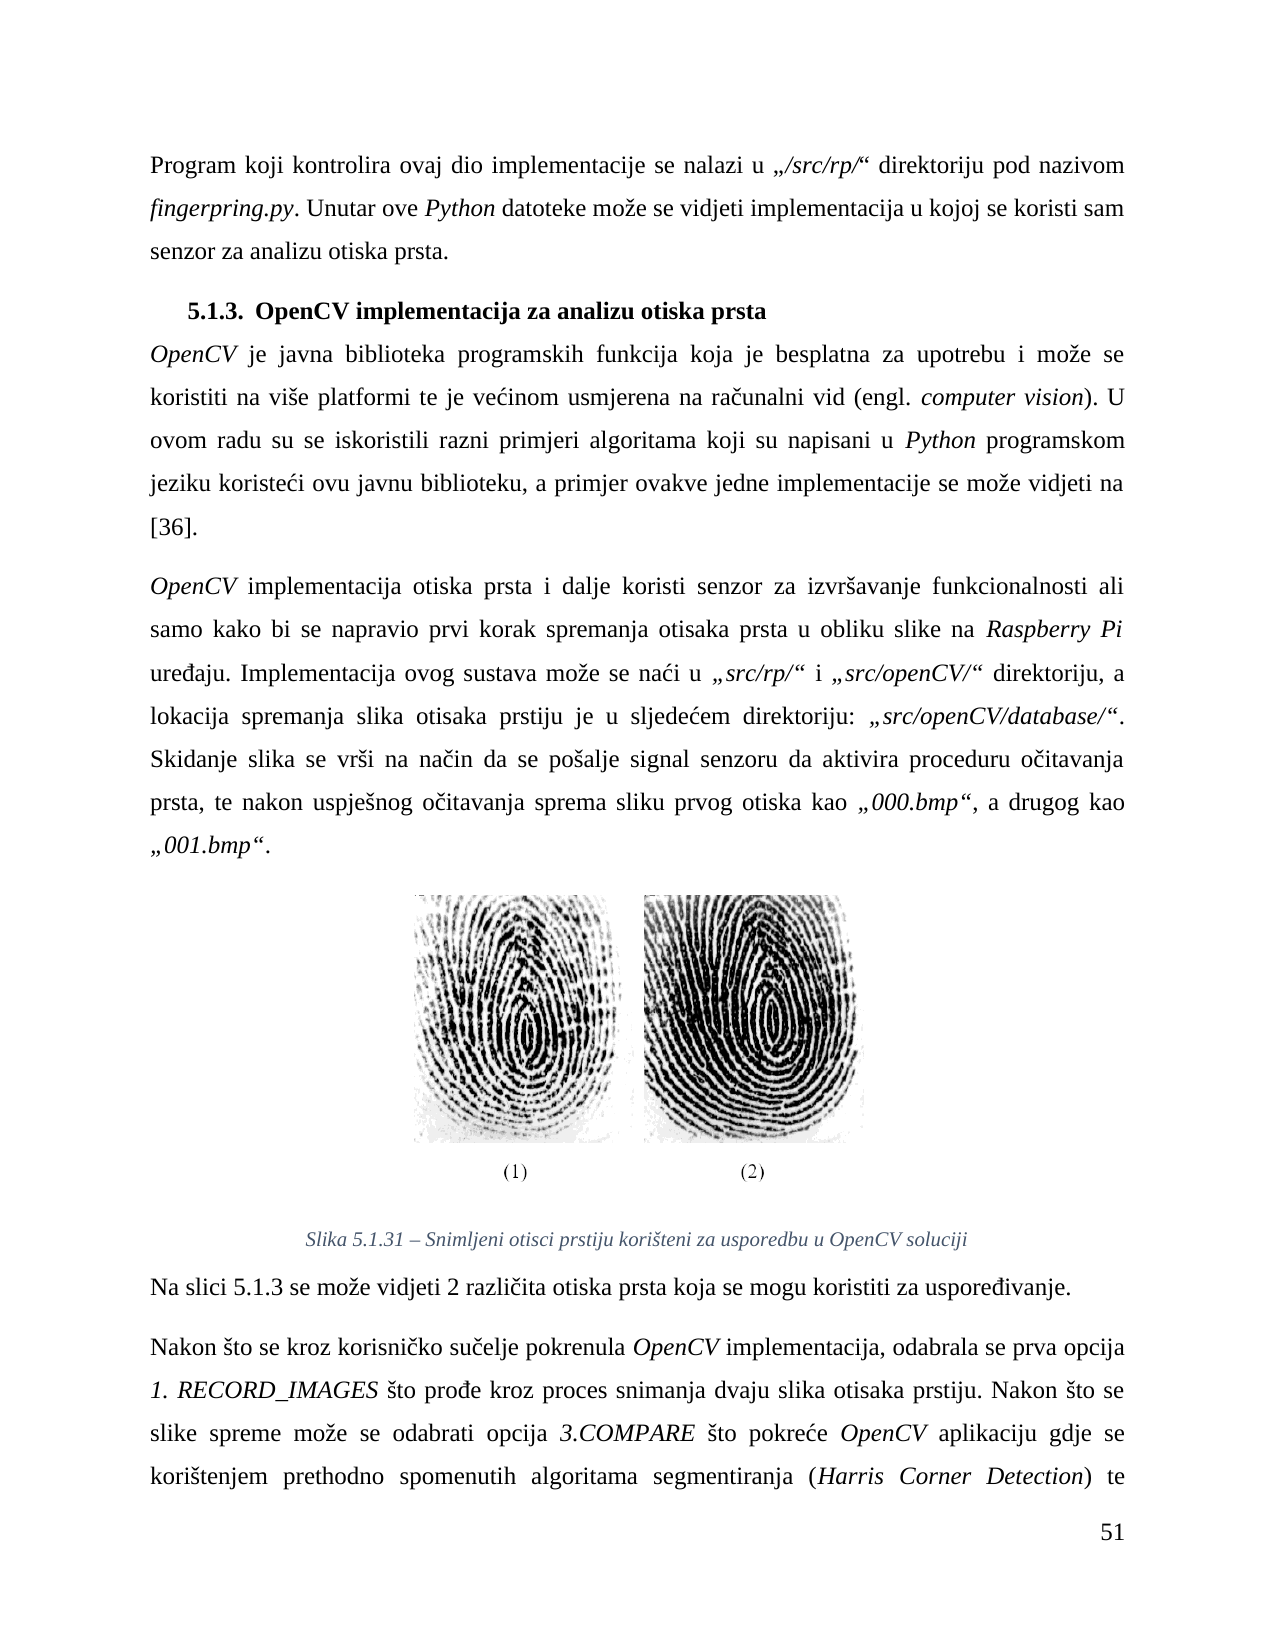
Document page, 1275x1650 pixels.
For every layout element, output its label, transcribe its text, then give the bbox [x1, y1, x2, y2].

subtitle OpenCV implementacija za analizu otiska prsta [150, 296, 1125, 325]
text Program koji kontrolira ovaj dio implementacije se nalazi u „/src/rp/“ direktoriju pod nazivom fingerpring.py. Unutar ove Python datoteke može se vidjeti implementacija u kojoj se koristi sam senzor za analizu otiska prsta. [150, 150, 1125, 265]
text OpenCV implementacija otiska prsta i dalje koristi senzor za izvršavanje funkcionalnosti ali samo kako bi se napravio prvi korak spremanja otisaka prsta u obliku slike na Raspberry Pi uređaju. Implementacija ovog sustava može se naći u „src/rp/“ i „src/openCV/“ direktoriju, a lokacija spremanja slika otisaka prstiju je u sljedećem direktoriju: „src/openCV/database/“. Skidanje slika se vrši na način da se pošalje signal senzoru da aktivira proceduru očitavanja prsta, te nakon uspješnog očitavanja sprema sliku prvog otiska kao „000.bmp“, a drugog kao „001.bmp“. [150, 571, 1125, 859]
text Slika 5.1.3 – Snimljeni otisci prstiju korišteni za usporedbu u OpenCV soluciji [150, 1227, 1125, 1251]
text OpenCV je javna biblioteka programskih funkcija koja je besplatna za upotrebu i može se koristiti na više platformi te je većinom usmjerena na računalni vid (engl. computer vision). U ovom radu su se iskoristili razni primjeri algoritama koji su napisani u Python programskom jeziku koristeći ovu javnu biblioteku, a primjer ovakve jedne implementacije se može vidjeti na . [150, 339, 1125, 540]
picture [404, 890, 871, 1188]
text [150, 1332, 1125, 1490]
text Na slici 5.1.3 se može vidjeti 2 različita otiska prsta koja se mogu koristiti za uspoređivanje. [150, 1272, 1125, 1301]
